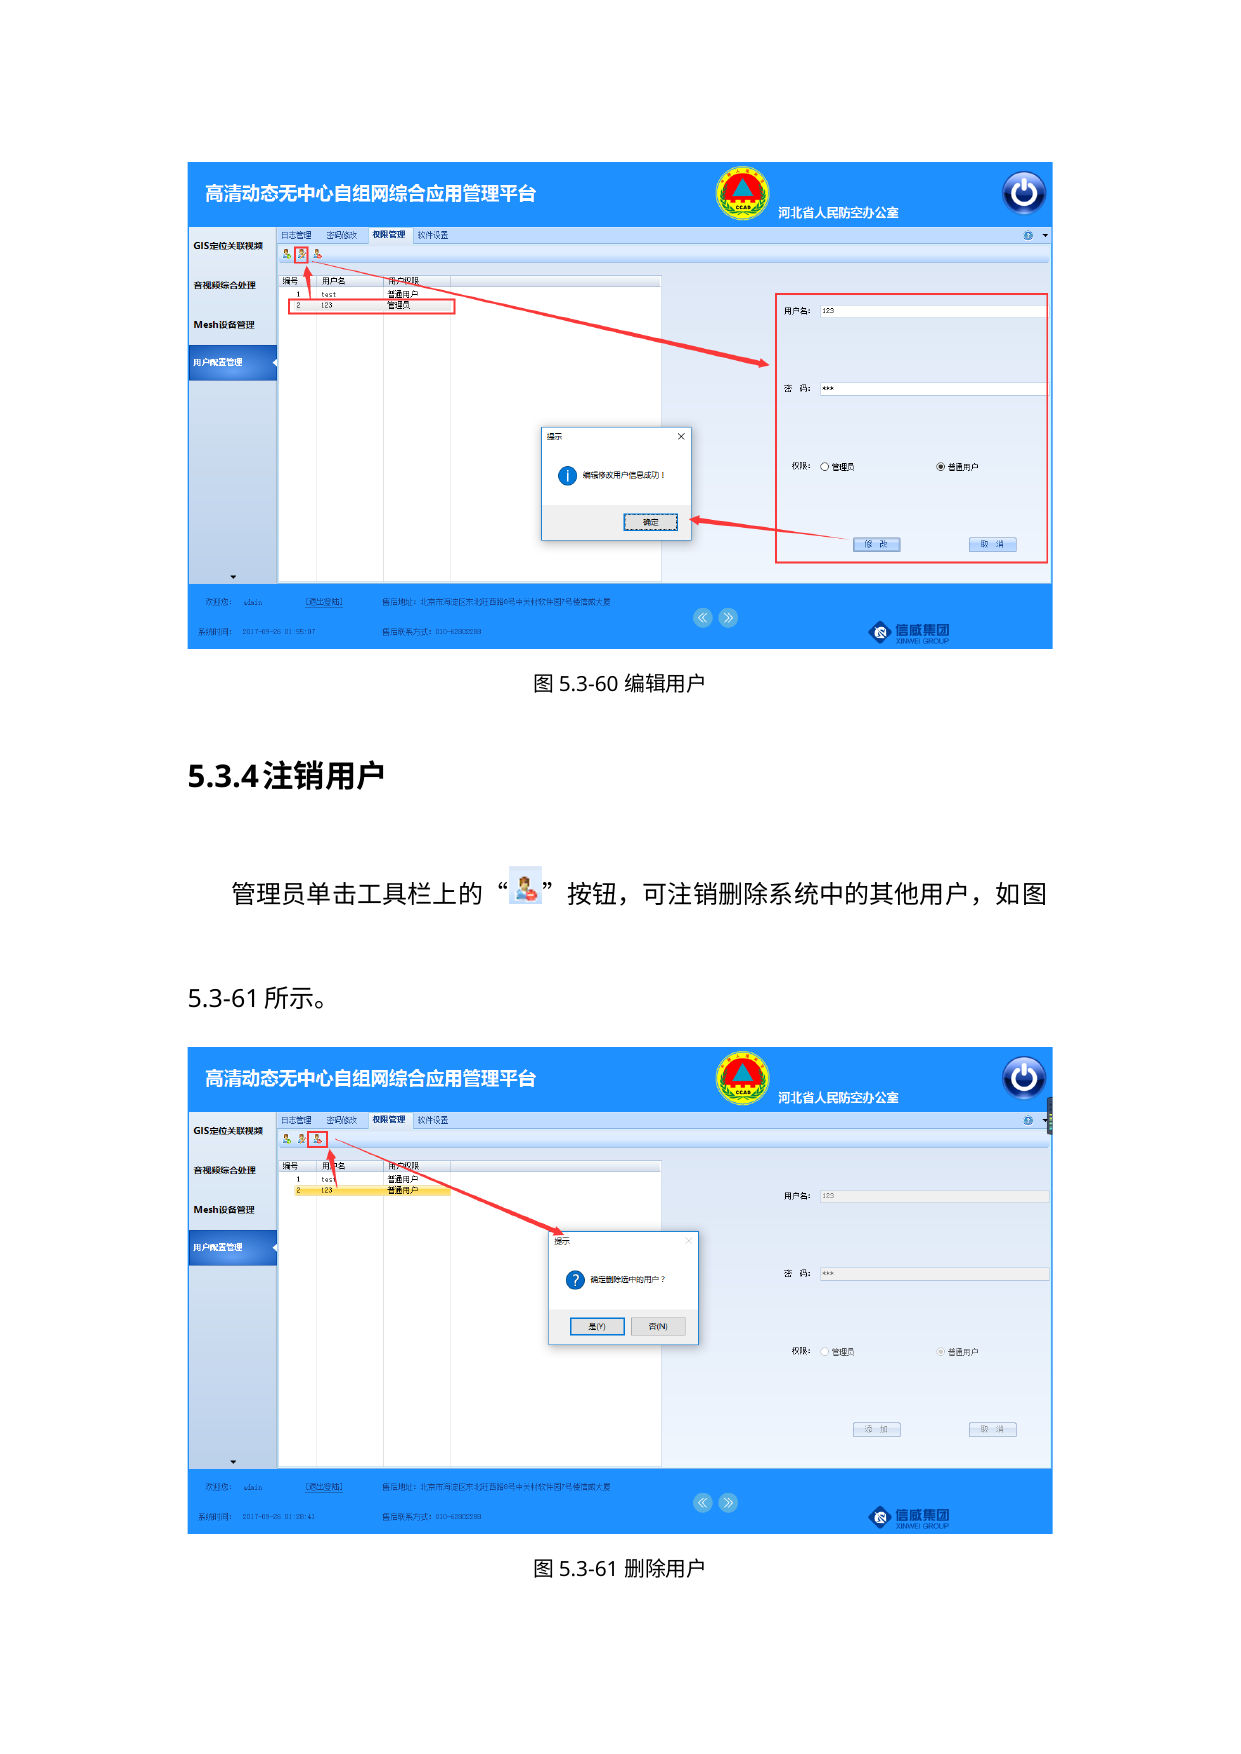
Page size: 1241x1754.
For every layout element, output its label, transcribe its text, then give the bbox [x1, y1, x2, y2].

picture [509, 866, 542, 904]
subtitle 注销用户 [187, 741, 1053, 806]
picture [187, 162, 1053, 649]
picture [187, 1047, 1053, 1534]
